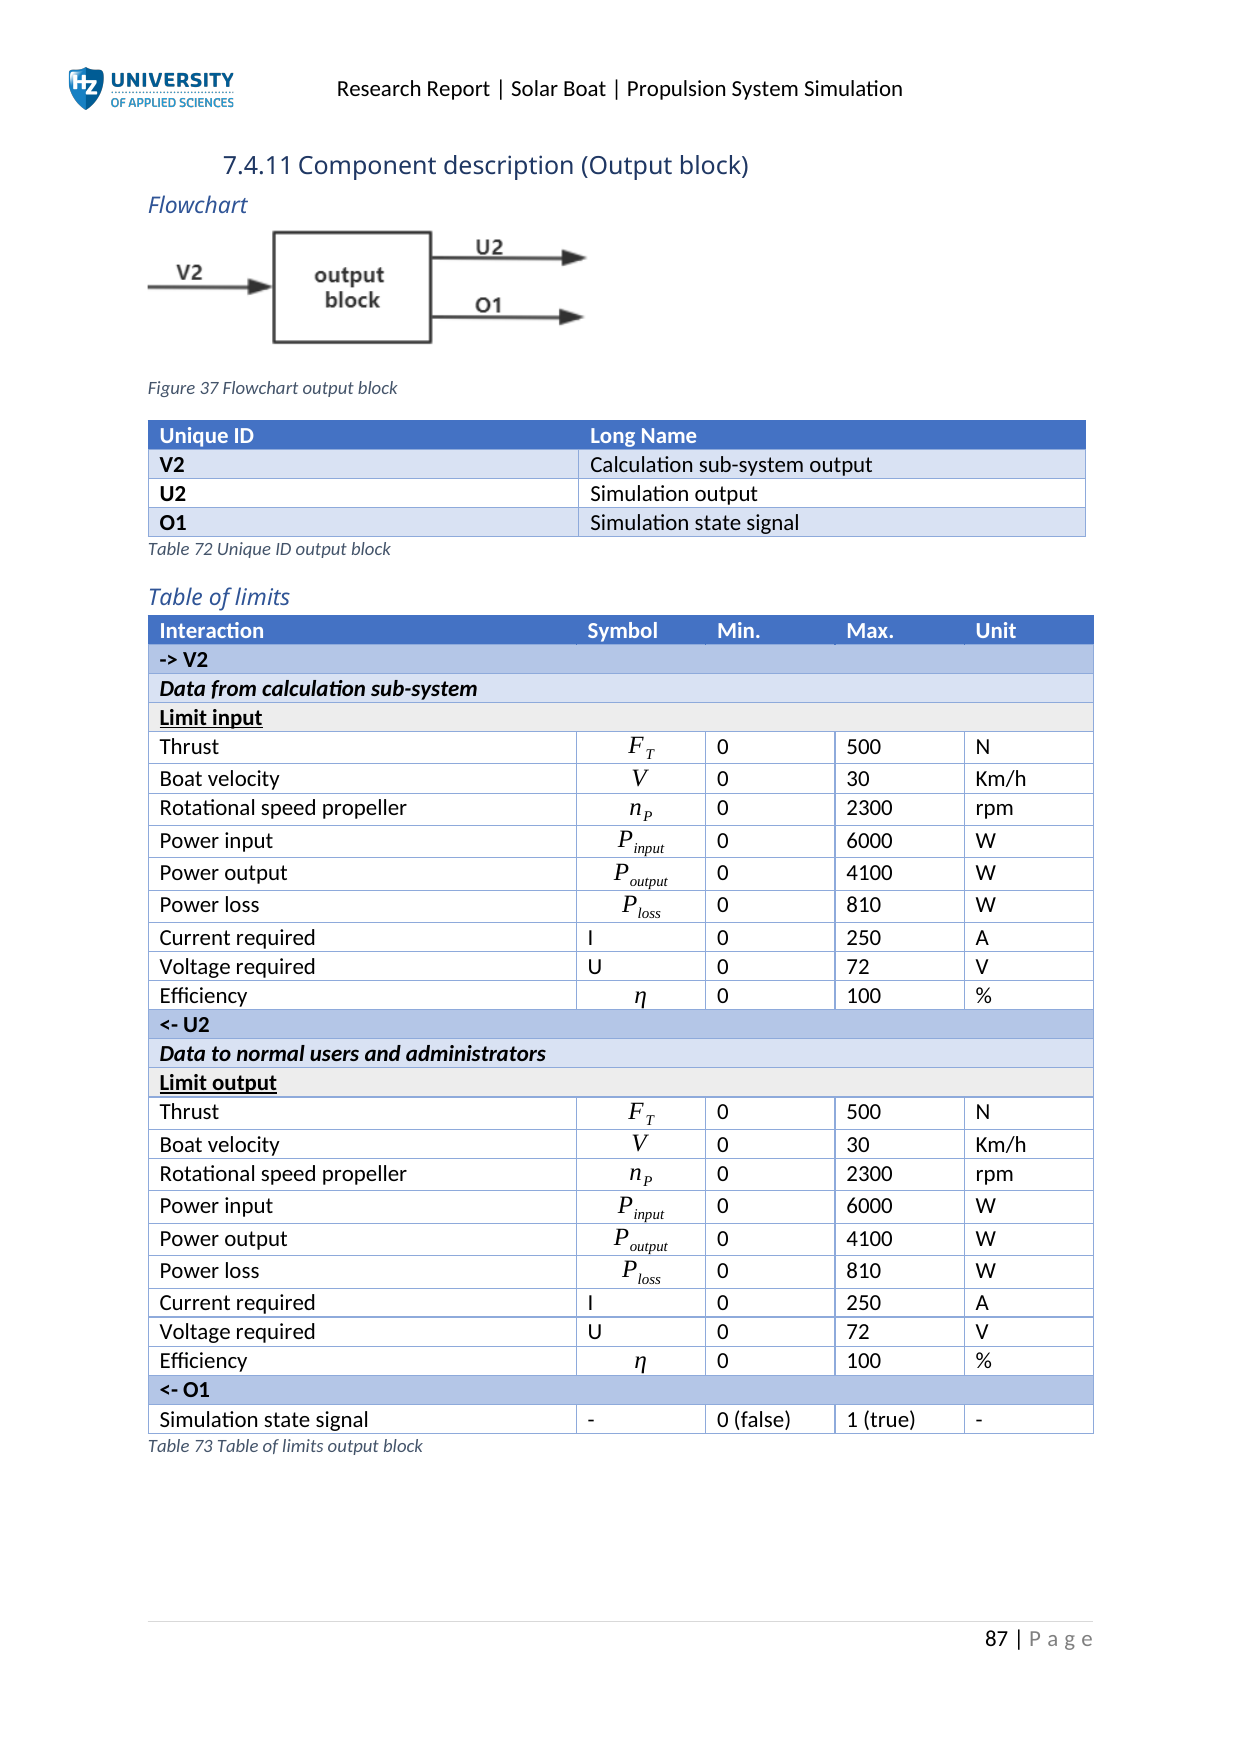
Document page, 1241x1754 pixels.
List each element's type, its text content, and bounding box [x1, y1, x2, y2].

subtitle Component description (Output block) [223, 148, 1093, 182]
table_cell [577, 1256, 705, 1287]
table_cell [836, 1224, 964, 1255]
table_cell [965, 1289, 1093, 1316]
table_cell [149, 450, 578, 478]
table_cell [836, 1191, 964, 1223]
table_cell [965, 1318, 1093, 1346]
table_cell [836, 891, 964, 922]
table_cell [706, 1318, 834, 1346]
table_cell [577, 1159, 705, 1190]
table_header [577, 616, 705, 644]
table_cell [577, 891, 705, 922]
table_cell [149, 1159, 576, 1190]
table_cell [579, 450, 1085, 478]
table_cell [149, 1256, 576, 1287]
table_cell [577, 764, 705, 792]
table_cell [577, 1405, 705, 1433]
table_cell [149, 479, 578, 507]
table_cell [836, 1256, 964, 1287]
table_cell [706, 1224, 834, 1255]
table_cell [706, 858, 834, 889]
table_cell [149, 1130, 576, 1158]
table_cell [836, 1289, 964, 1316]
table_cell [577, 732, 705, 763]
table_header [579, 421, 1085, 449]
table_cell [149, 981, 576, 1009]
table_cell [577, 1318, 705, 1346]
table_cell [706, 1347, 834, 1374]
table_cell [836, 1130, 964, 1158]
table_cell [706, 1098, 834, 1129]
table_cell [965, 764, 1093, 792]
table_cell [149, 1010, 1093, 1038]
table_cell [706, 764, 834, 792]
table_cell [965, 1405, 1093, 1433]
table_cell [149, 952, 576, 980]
subtitle Flowchart [148, 188, 1093, 220]
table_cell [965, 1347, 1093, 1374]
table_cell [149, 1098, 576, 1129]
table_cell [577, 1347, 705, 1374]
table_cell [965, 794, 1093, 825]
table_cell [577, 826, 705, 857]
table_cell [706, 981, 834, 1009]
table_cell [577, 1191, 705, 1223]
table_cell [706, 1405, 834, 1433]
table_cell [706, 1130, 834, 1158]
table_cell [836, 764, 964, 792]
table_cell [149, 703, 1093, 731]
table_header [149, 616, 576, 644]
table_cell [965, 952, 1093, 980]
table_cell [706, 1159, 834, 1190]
text Table 72 Unique ID output block [148, 537, 1093, 560]
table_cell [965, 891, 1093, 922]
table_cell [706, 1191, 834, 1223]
picture [68, 67, 234, 110]
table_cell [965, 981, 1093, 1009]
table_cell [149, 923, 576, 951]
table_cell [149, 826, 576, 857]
subtitle Table of limits [148, 581, 1093, 612]
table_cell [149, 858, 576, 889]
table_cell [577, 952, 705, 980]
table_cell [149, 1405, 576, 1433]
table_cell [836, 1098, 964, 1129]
text Table 73 Table of limits output block [148, 1434, 1093, 1457]
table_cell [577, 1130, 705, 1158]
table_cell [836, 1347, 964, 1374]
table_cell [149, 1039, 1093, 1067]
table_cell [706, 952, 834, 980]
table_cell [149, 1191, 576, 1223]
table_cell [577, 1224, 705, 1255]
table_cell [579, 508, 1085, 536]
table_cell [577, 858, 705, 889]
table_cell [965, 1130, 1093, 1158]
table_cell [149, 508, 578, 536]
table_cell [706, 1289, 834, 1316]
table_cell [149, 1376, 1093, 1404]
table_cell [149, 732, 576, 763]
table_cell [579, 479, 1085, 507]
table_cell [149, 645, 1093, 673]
text Figure 37 Flowchart output block [148, 376, 1093, 399]
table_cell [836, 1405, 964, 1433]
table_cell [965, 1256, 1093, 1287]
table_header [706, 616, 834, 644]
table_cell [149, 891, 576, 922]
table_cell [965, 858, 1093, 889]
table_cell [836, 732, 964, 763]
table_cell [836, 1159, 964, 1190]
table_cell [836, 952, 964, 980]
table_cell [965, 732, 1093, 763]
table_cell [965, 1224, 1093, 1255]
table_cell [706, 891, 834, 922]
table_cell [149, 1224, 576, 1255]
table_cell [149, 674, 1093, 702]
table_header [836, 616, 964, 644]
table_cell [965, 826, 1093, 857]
picture [147, 222, 598, 358]
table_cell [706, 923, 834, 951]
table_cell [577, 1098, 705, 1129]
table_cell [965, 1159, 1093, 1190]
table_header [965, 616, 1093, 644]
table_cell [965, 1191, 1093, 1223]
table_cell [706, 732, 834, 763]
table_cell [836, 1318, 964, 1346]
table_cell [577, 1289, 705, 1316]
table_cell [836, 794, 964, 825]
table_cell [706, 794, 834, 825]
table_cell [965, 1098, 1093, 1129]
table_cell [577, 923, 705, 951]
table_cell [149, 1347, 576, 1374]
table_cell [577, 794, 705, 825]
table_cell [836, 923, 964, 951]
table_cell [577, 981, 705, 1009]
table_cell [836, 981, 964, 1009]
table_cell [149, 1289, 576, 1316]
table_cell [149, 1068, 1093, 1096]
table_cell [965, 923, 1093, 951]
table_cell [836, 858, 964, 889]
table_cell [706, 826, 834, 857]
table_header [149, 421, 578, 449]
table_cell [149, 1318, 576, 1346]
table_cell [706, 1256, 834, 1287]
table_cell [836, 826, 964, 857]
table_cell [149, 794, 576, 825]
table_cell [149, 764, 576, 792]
